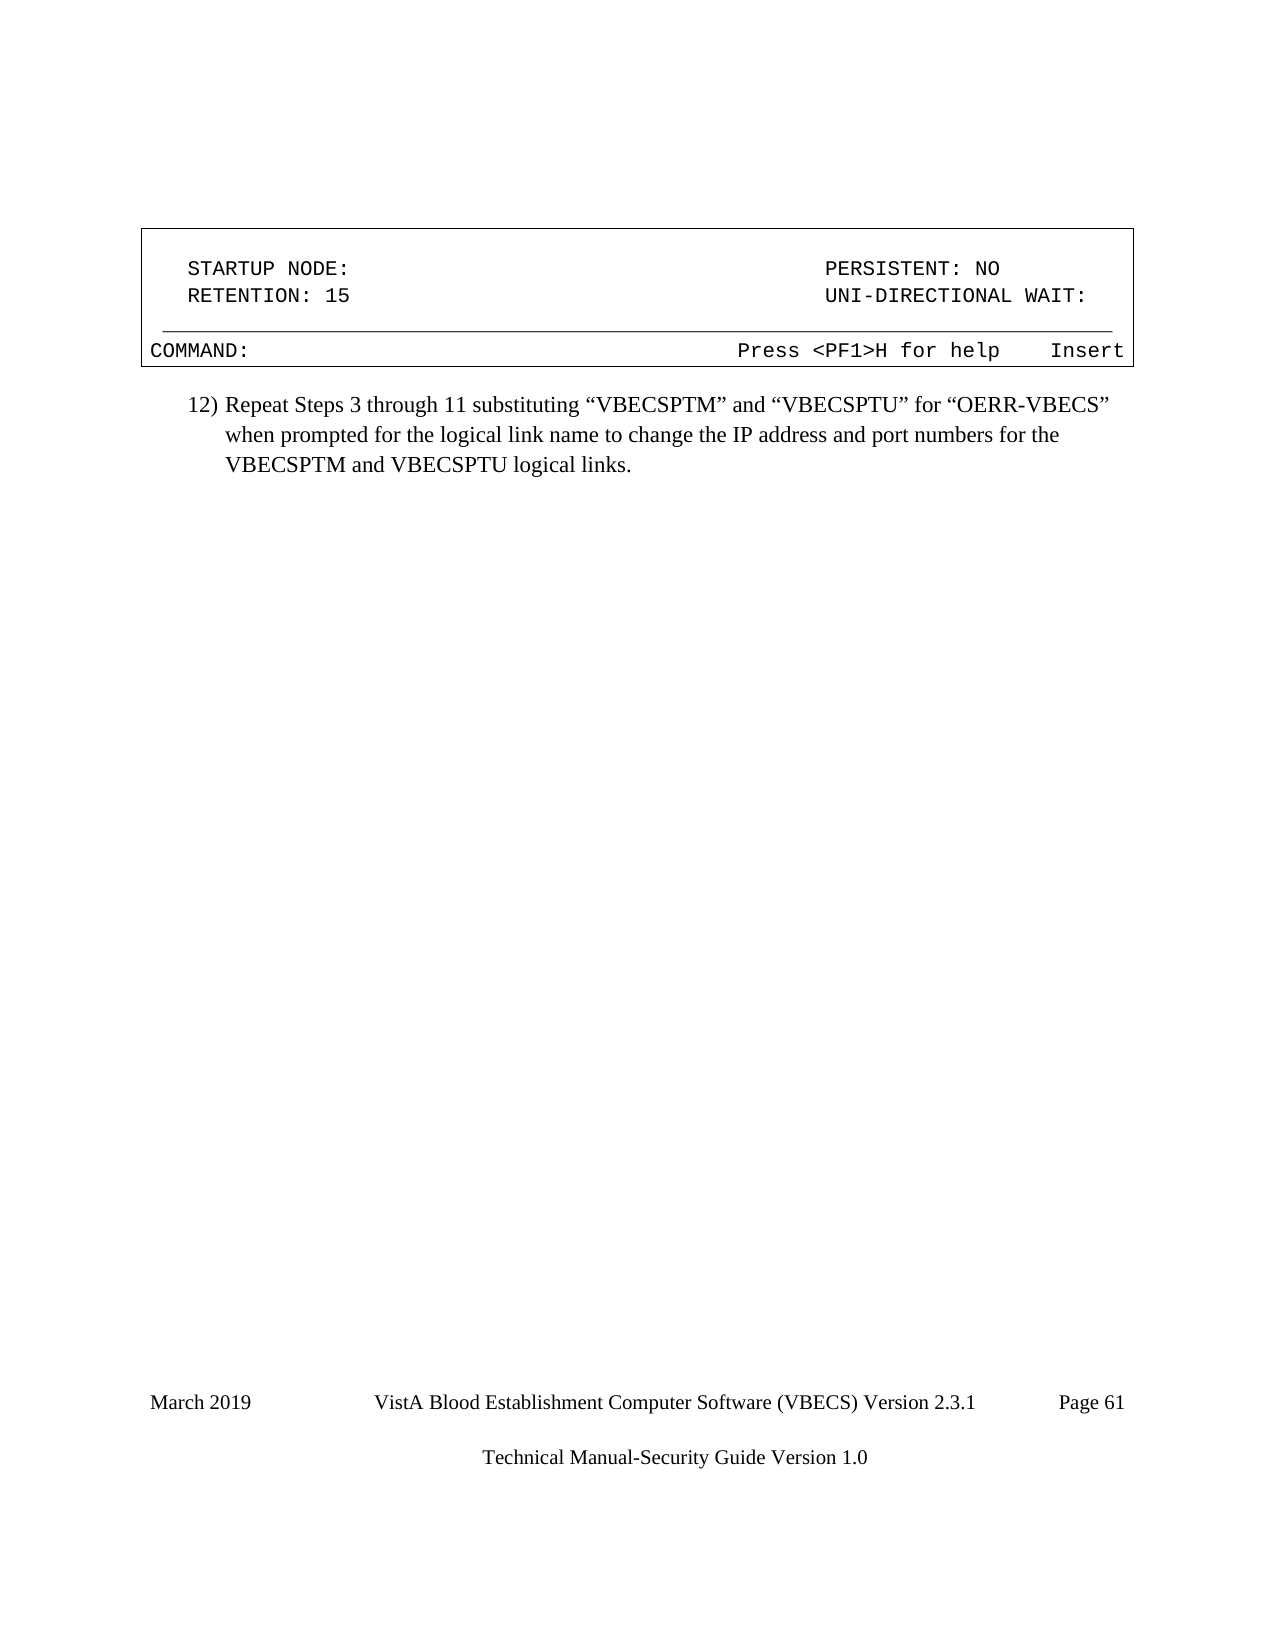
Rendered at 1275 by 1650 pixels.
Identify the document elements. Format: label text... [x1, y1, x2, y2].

list Repeat Steps 3 through 11 substituting “VBECSPTM” and “VBECSPTU” for “OERR-VBECS” when prompted for the logical link name to change the IP address and port numbers for the VBECSPTM and VBECSPTU logical links. [187, 391, 1125, 478]
text RETENTION: 15 UNI-DIRECTIONAL WAIT: [142, 282, 1133, 309]
text COMMAND: Press <PF1>H for help Insert [142, 337, 1133, 366]
text ____________________________________________________________________________ [142, 309, 1133, 336]
text STARTUP NODE: PERSISTENT: NO [142, 255, 1133, 282]
